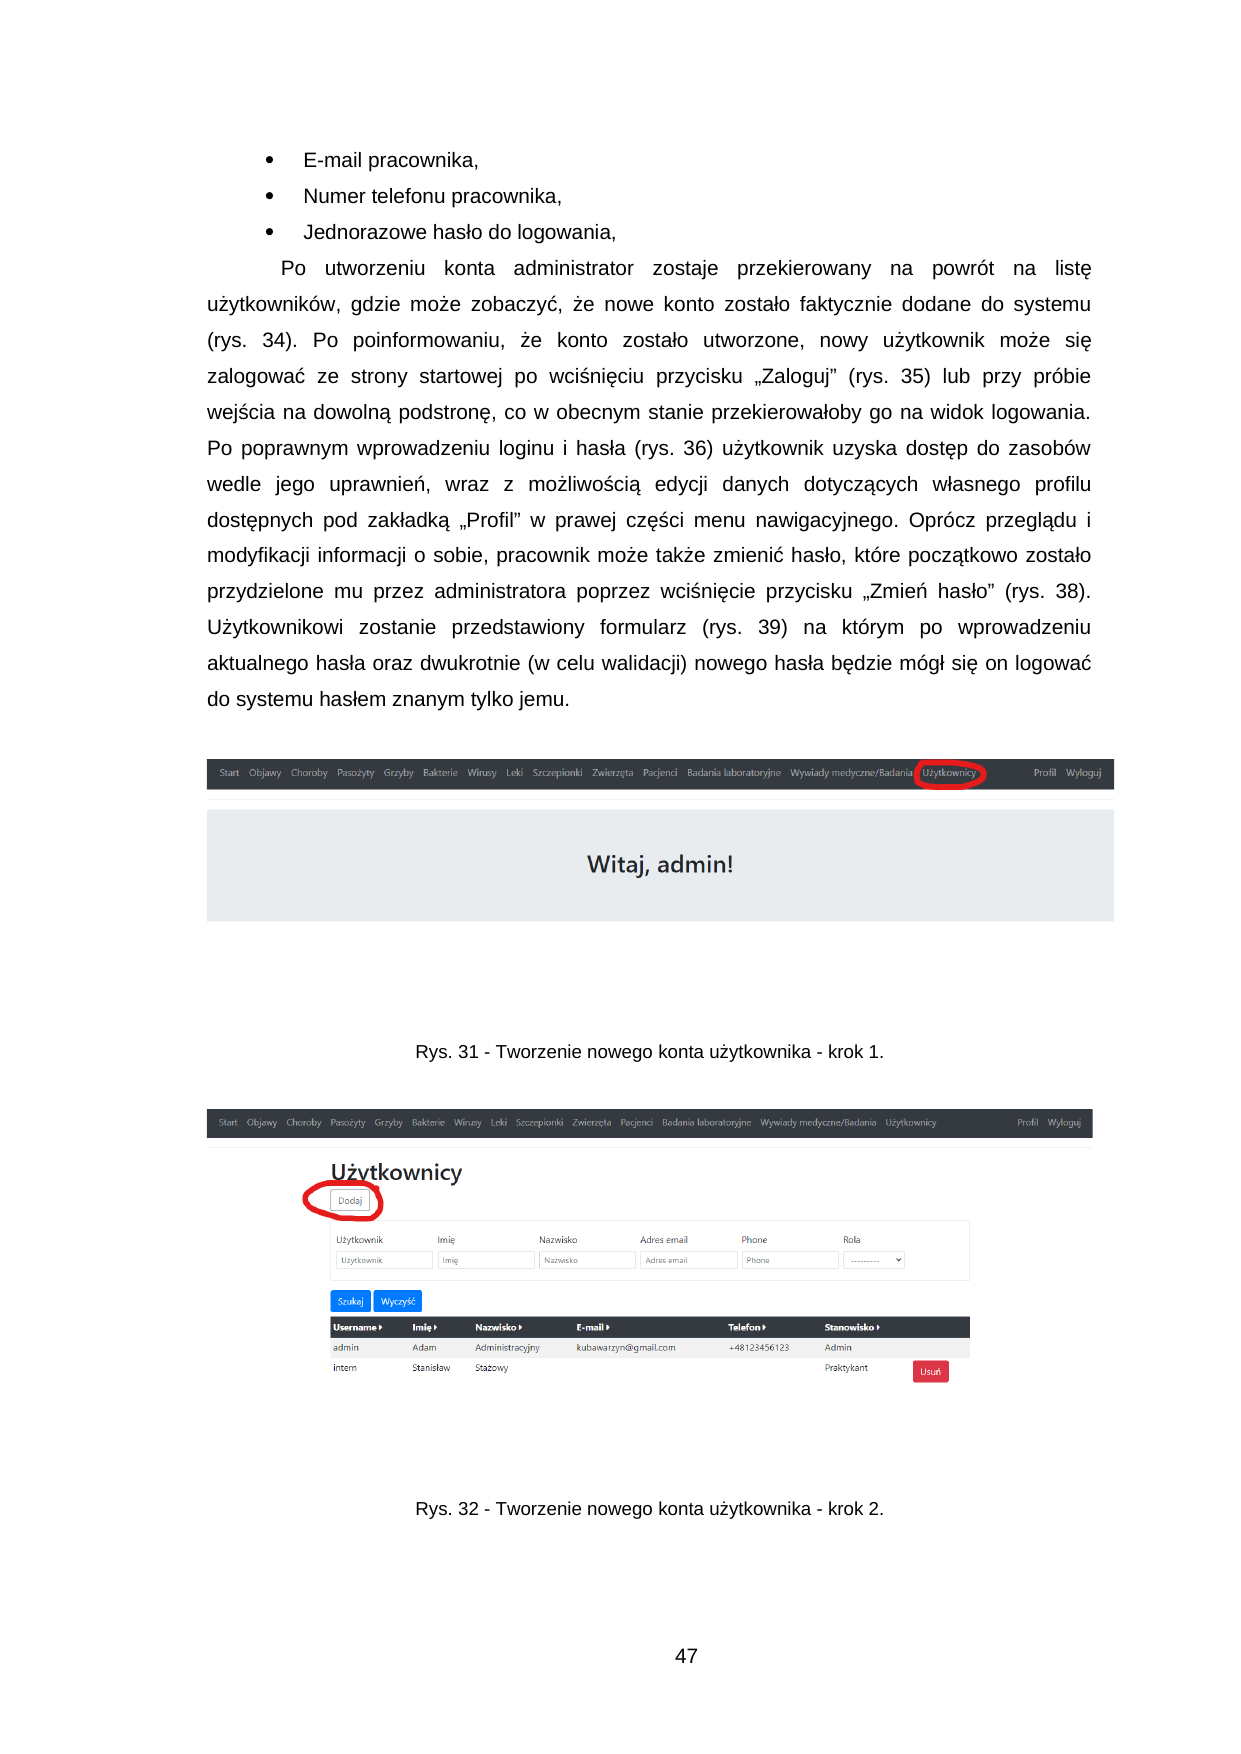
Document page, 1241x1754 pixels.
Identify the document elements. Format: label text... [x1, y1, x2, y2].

text Po utworzeniu konta administrator zostaje przekierowany na powrót na listę użytkowników, gdzie może zobaczyć, że nowe konto zostało faktycznie dodane do systemu (rys. 34). Po poinformowaniu, że konto zostało utworzone, nowy użytkownik może się zalogować ze strony startowej po wciśnięciu przycisku „Zaloguj” (rys. 35) lub przy próbie wejścia na dowolną podstronę, co w obecnym stanie przekierowałoby go na widok logowania. Po poprawnym wprowadzeniu loginu i hasła (rys. 36) użytkownik uzyska dostęp do zasobów wedle jego uprawnień, wraz z możliwością edycji danych dotyczących własnego profilu dostępnych pod zakładką „Profil” w prawej części menu nawigacyjnego. Oprócz przeglądu i modyfikacji informacji o sobie, pracownik może także zmienić hasło, które początkowo zostało przydzielone mu przez administratora poprzez wciśnięcie przycisku „Zmień hasło” (rys. 38). Użytkownikowi zostanie przedstawiony formularz (rys. 39) na którym po wprowadzeniu aktualnego hasła oraz dwukrotnie (w celu walidacji) nowego hasła będzie mógł się on logować do systemu hasłem znanym tylko jemu. [207, 256, 1092, 711]
text Rys. 31 - Tworzenie nowego konta użytkownika - krok 1. [207, 1041, 1092, 1063]
picture [206, 758, 1115, 1005]
list Numer telefonu pracownika, [266, 184, 1092, 208]
list E-mail pracownika, [266, 148, 1092, 172]
picture [206, 1109, 1093, 1461]
text Rys. 32 - Tworzenie nowego konta użytkownika - krok 2. [207, 1498, 1092, 1519]
list Jednorazowe hasło do logowania, [266, 220, 1092, 244]
